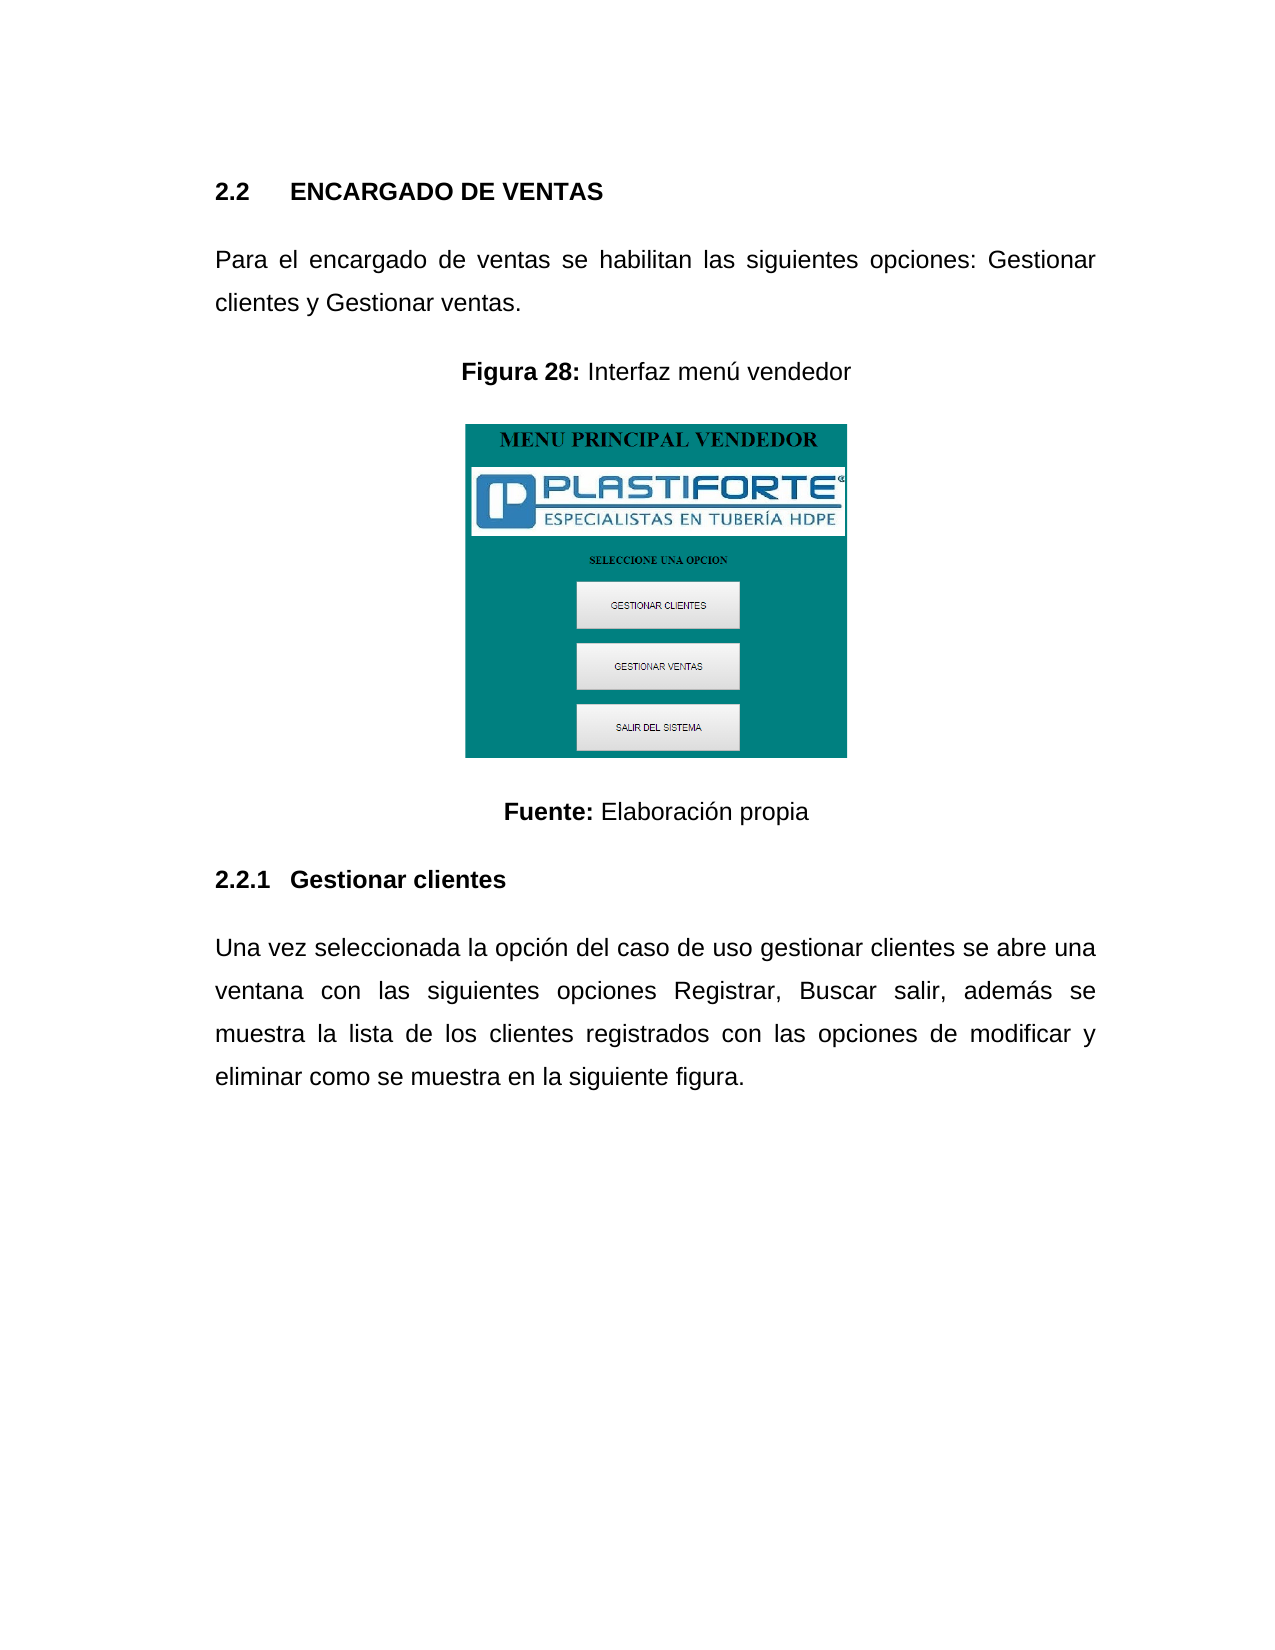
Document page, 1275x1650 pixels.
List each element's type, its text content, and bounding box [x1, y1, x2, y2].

text Figura 28: Interfaz menú vendedor [215, 357, 1098, 385]
text Fuente: Elaboración propia [215, 797, 1098, 826]
list ENCARGADO DE VENTAS [215, 177, 1098, 206]
picture [465, 424, 848, 758]
list Gestionar clientes [215, 865, 1098, 894]
text Para el encargado de ventas se habilitan las siguientes opciones: Gestionar clientes y Gestionar ventas. [215, 245, 1098, 317]
text Una vez seleccionada la opción del caso de uso gestionar clientes se abre una ventana con las siguientes opciones Registrar, Buscar salir, además se muestra la lista de los clientes registrados con las opciones de modificar y eliminar como se muestra en la siguiente figura. [215, 933, 1098, 1091]
